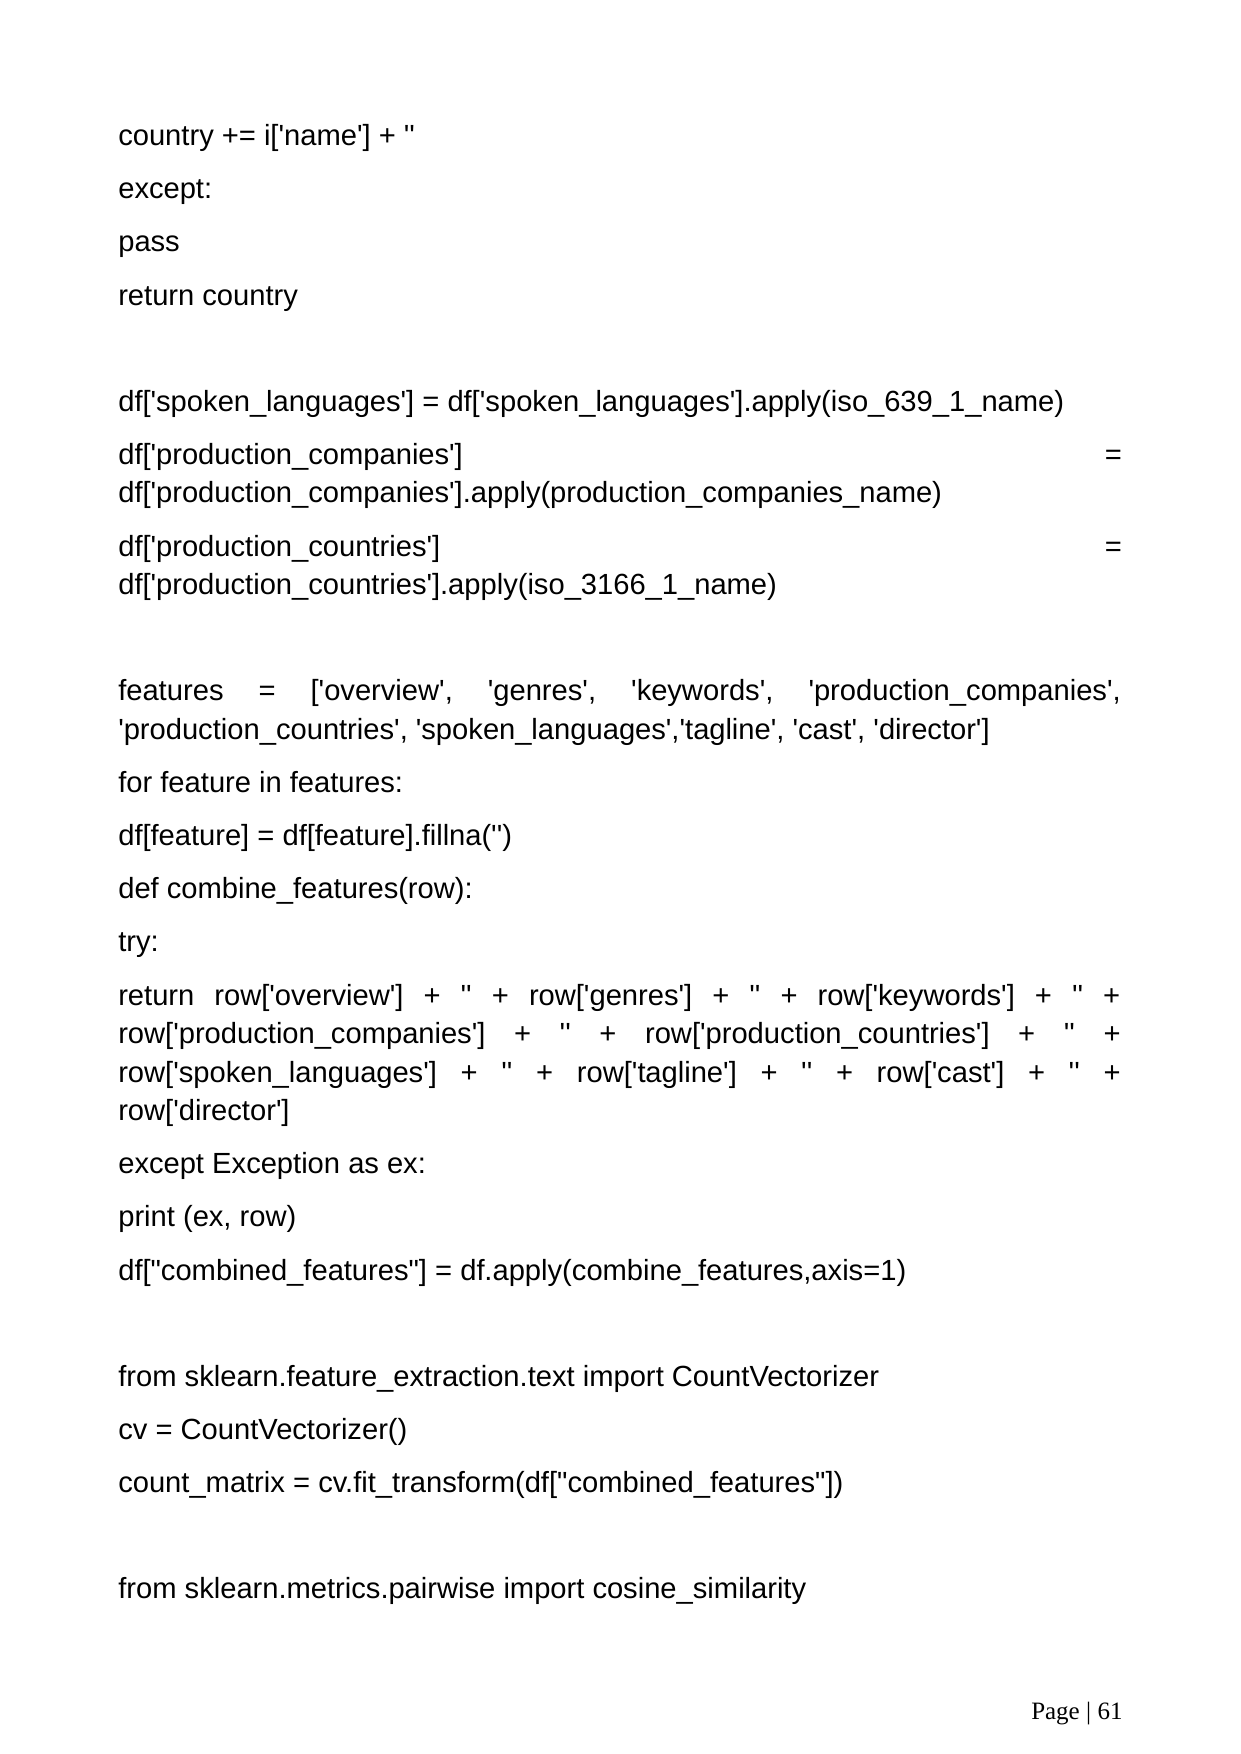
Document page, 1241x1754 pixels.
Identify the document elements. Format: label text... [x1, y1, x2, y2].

text count_matrix = cv.fit_transform(df["combined_features"]) [118, 1465, 1122, 1498]
text for feature in features: [118, 765, 1122, 798]
text cv = CountVectorizer() [118, 1412, 1122, 1445]
text df[feature] = df[feature].fillna('') [118, 818, 1122, 852]
text df["combined_features"] = df.apply(combine_features,axis=1) [118, 1252, 1122, 1286]
text df['production_countries'] = df['production_countries'].apply(iso_3166_1_name) [118, 528, 1122, 601]
text country += i['name'] + '' [118, 118, 1122, 152]
text from sklearn.feature_extraction.text import CountVectorizer [118, 1359, 1122, 1392]
text def combine_features(row): [118, 871, 1122, 905]
text df['production_companies'] = df['production_companies'].apply(production_companies_name) [118, 437, 1122, 509]
text features = ['overview', 'genres', 'keywords', 'production_companies', 'production_countries', 'spoken_languages','tagline', 'cast', 'director'] [118, 673, 1122, 745]
text except Exception as ex: [118, 1146, 1122, 1180]
text try: [118, 924, 1122, 958]
text return row['overview'] + '' + row['genres'] + '' + row['keywords'] + '' + row['production_companies'] + '' + row['production_countries'] + '' + row['spoken_languages'] + '' + row['tagline'] + '' + row['cast'] + '' + row['director'] [118, 977, 1122, 1127]
text from sklearn.metrics.pairwise import cosine_similarity [118, 1571, 1122, 1605]
text print (ex, row) [118, 1199, 1122, 1233]
text except: [118, 171, 1122, 205]
text df['spoken_languages'] = df['spoken_languages'].apply(iso_639_1_name) [118, 384, 1122, 417]
text pass [118, 224, 1122, 258]
text return country [118, 277, 1122, 311]
